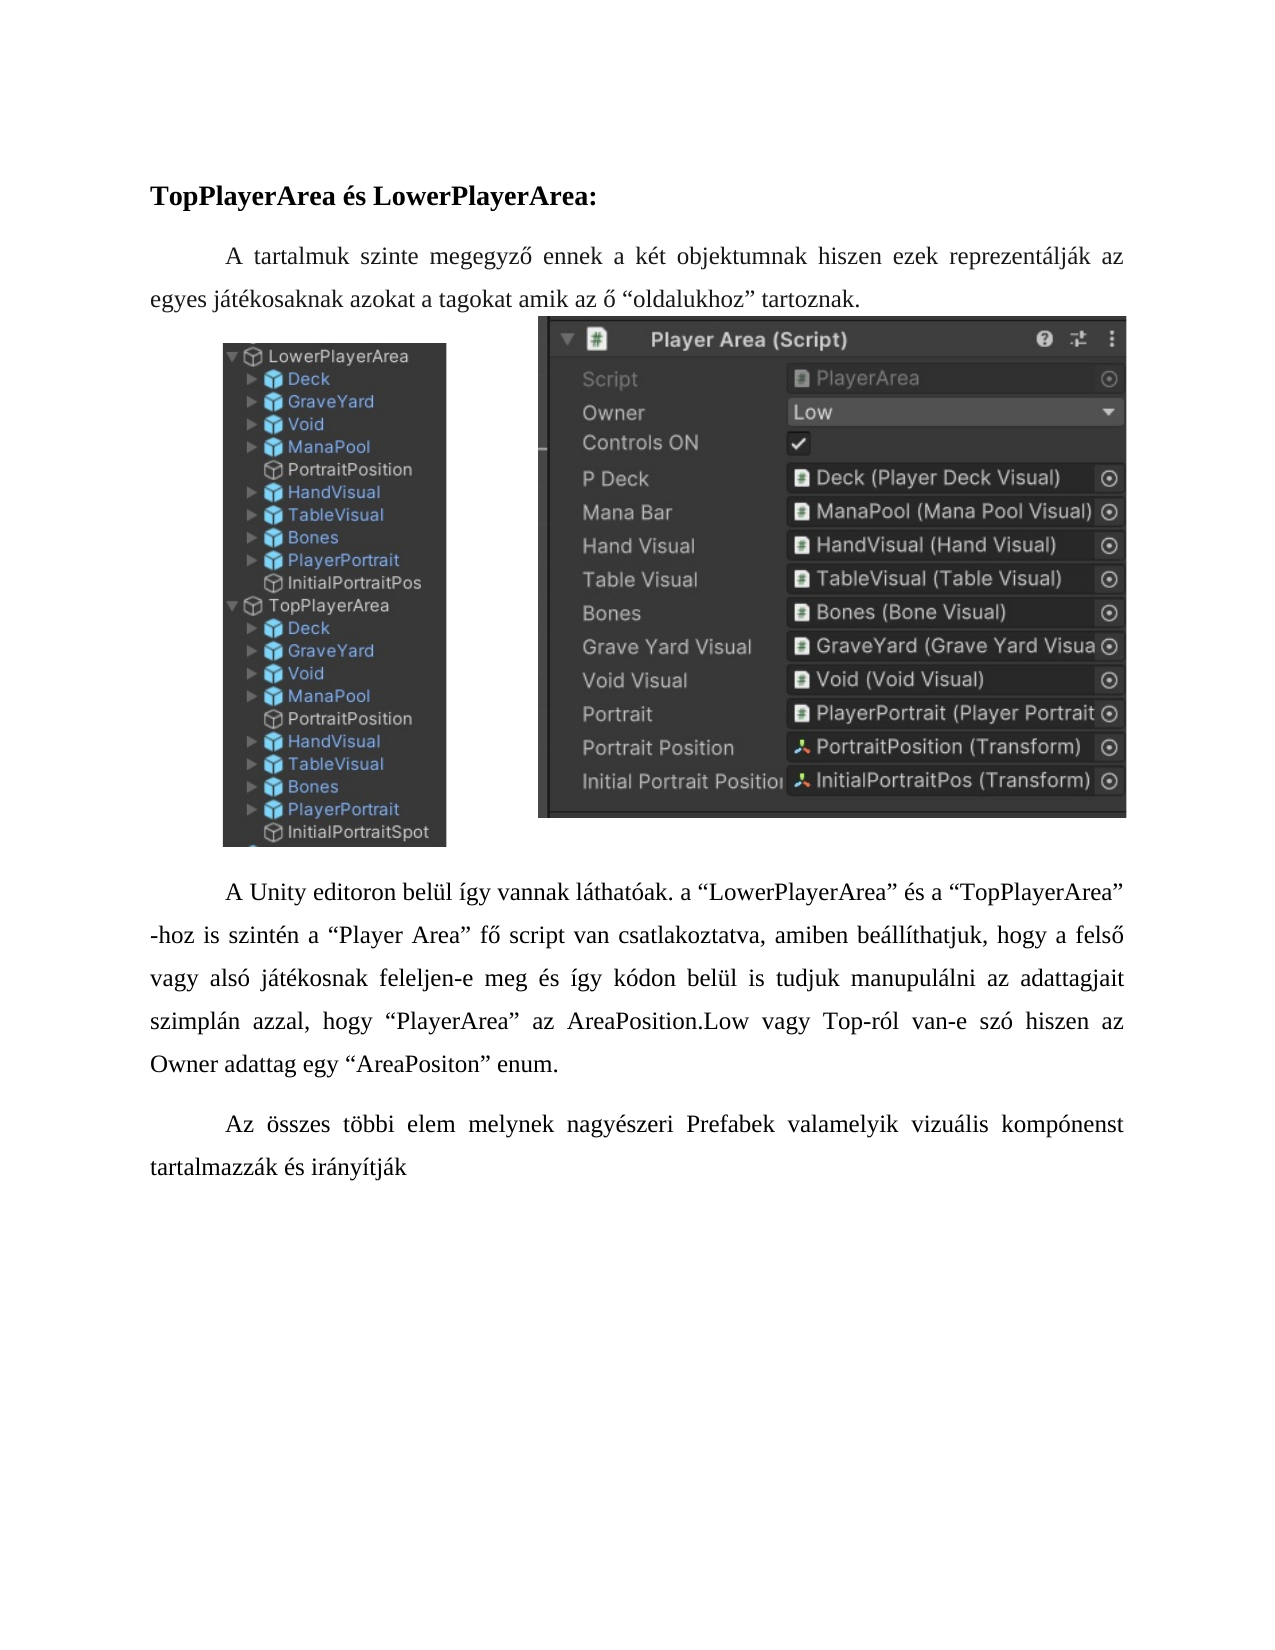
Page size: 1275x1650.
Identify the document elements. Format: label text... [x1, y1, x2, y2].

text A Unity editoron belül így vannak láthatóak. a “LowerPlayerArea” és a “TopPlayerArea” -hoz is szintén a “Player Area” fő script van csatlakoztatva, amiben beállíthatjuk, hogy a felső vagy alsó játékosnak feleljen-e meg és így kódon belül is tudjuk manupulálni az adattagjait szimplán azzal, hogy “PlayerArea” az AreaPosition.Low vagy Top-ról van-e szó hiszen az Owner adattag egy “AreaPositon” enum. [150, 877, 1125, 1078]
subtitle TopPlayerArea és LowerPlayerArea: [150, 179, 1125, 212]
picture [222, 343, 447, 847]
picture [538, 316, 1127, 818]
text Az összes többi elem melynek nagyészeri Prefabek valamelyik vizuális kompónenst tartalmazzák és irányítják [150, 1109, 1125, 1181]
text A tartalmuk szinte megegyző ennek a két objektumnak hiszen ezek reprezentálják az egyes játékosaknak azokat a tagokat amik az ő “oldalukhoz” tartoznak. [150, 241, 1125, 313]
